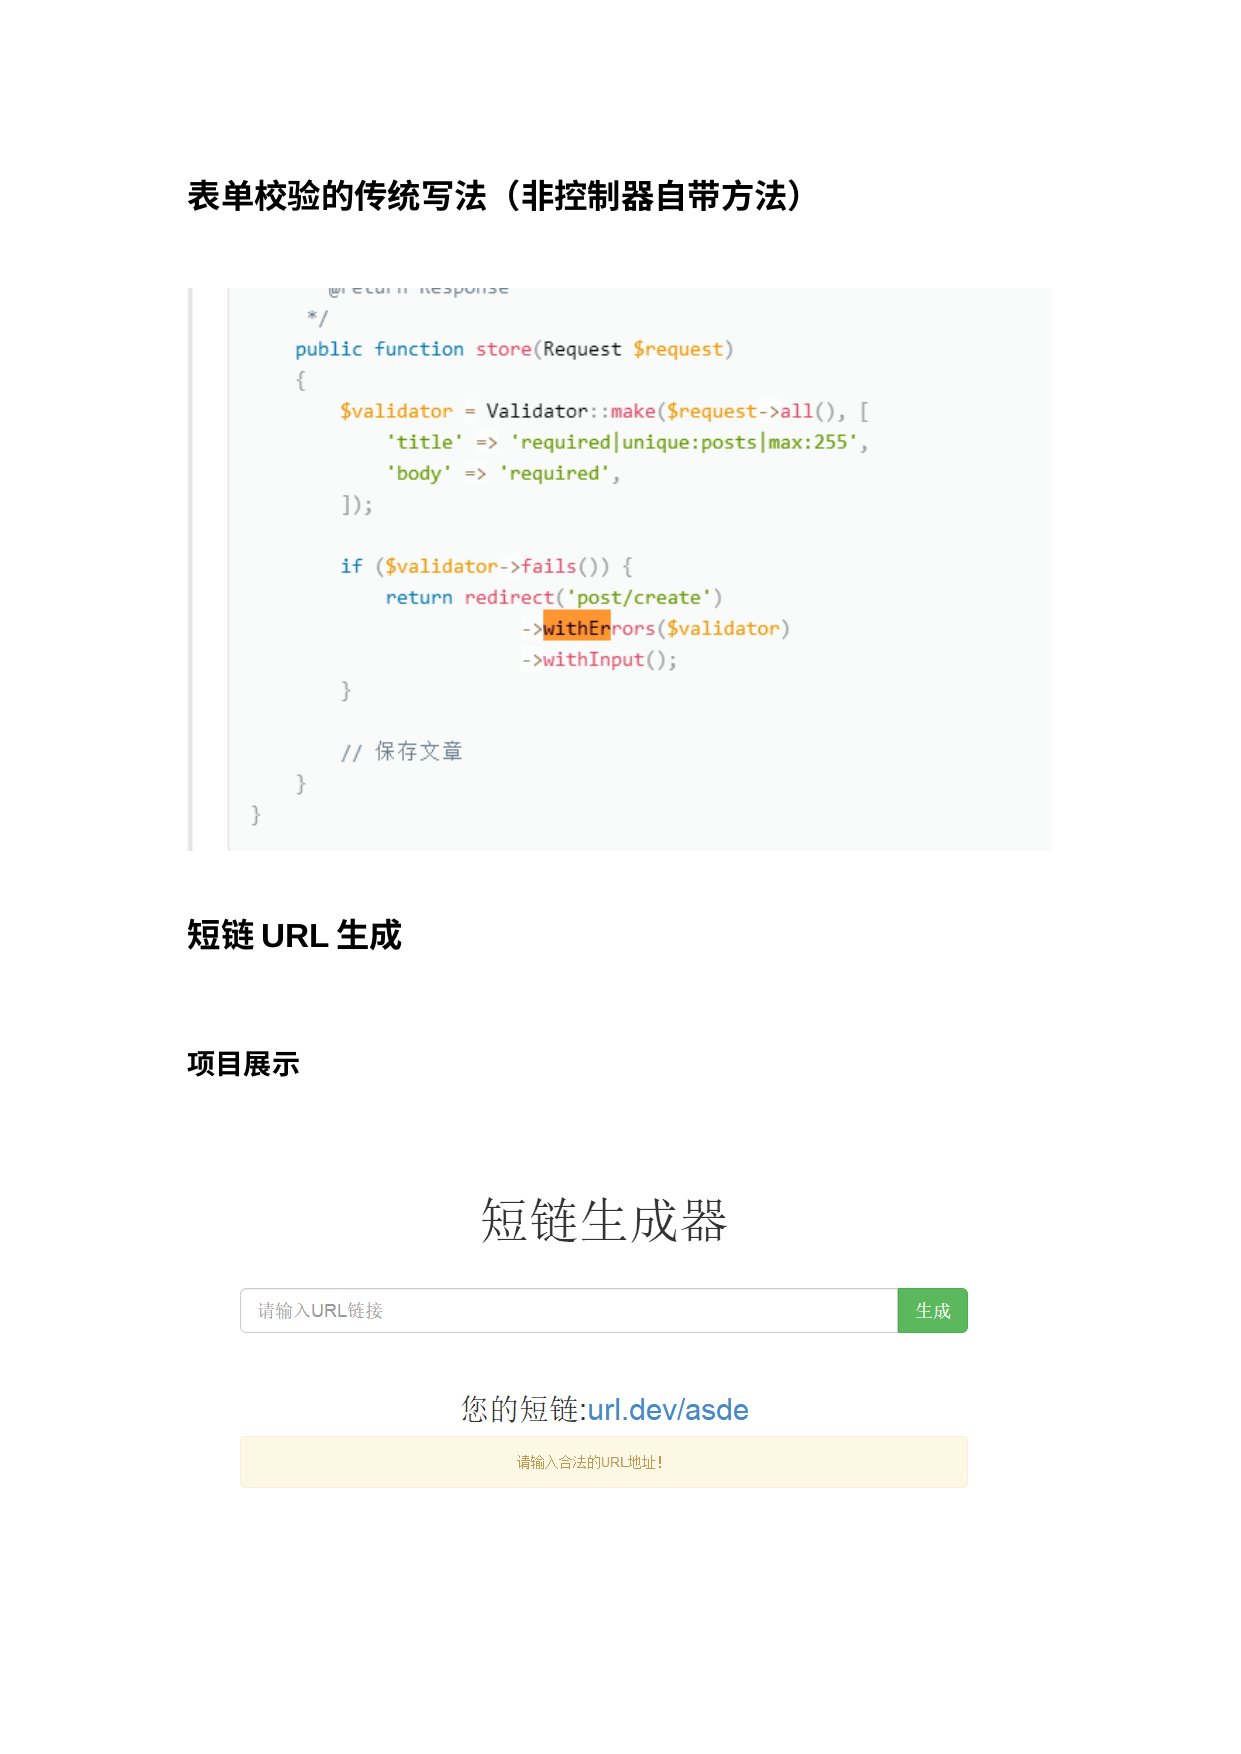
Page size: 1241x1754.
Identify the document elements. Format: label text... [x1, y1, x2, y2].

subtitle 项目展示 [187, 1030, 1053, 1095]
picture [187, 288, 1052, 851]
picture [187, 1123, 1053, 1528]
subtitle 短链URL生成 [187, 901, 1053, 966]
subtitle 表单校验的传统写法（非控制器自带方法） [187, 162, 1053, 227]
